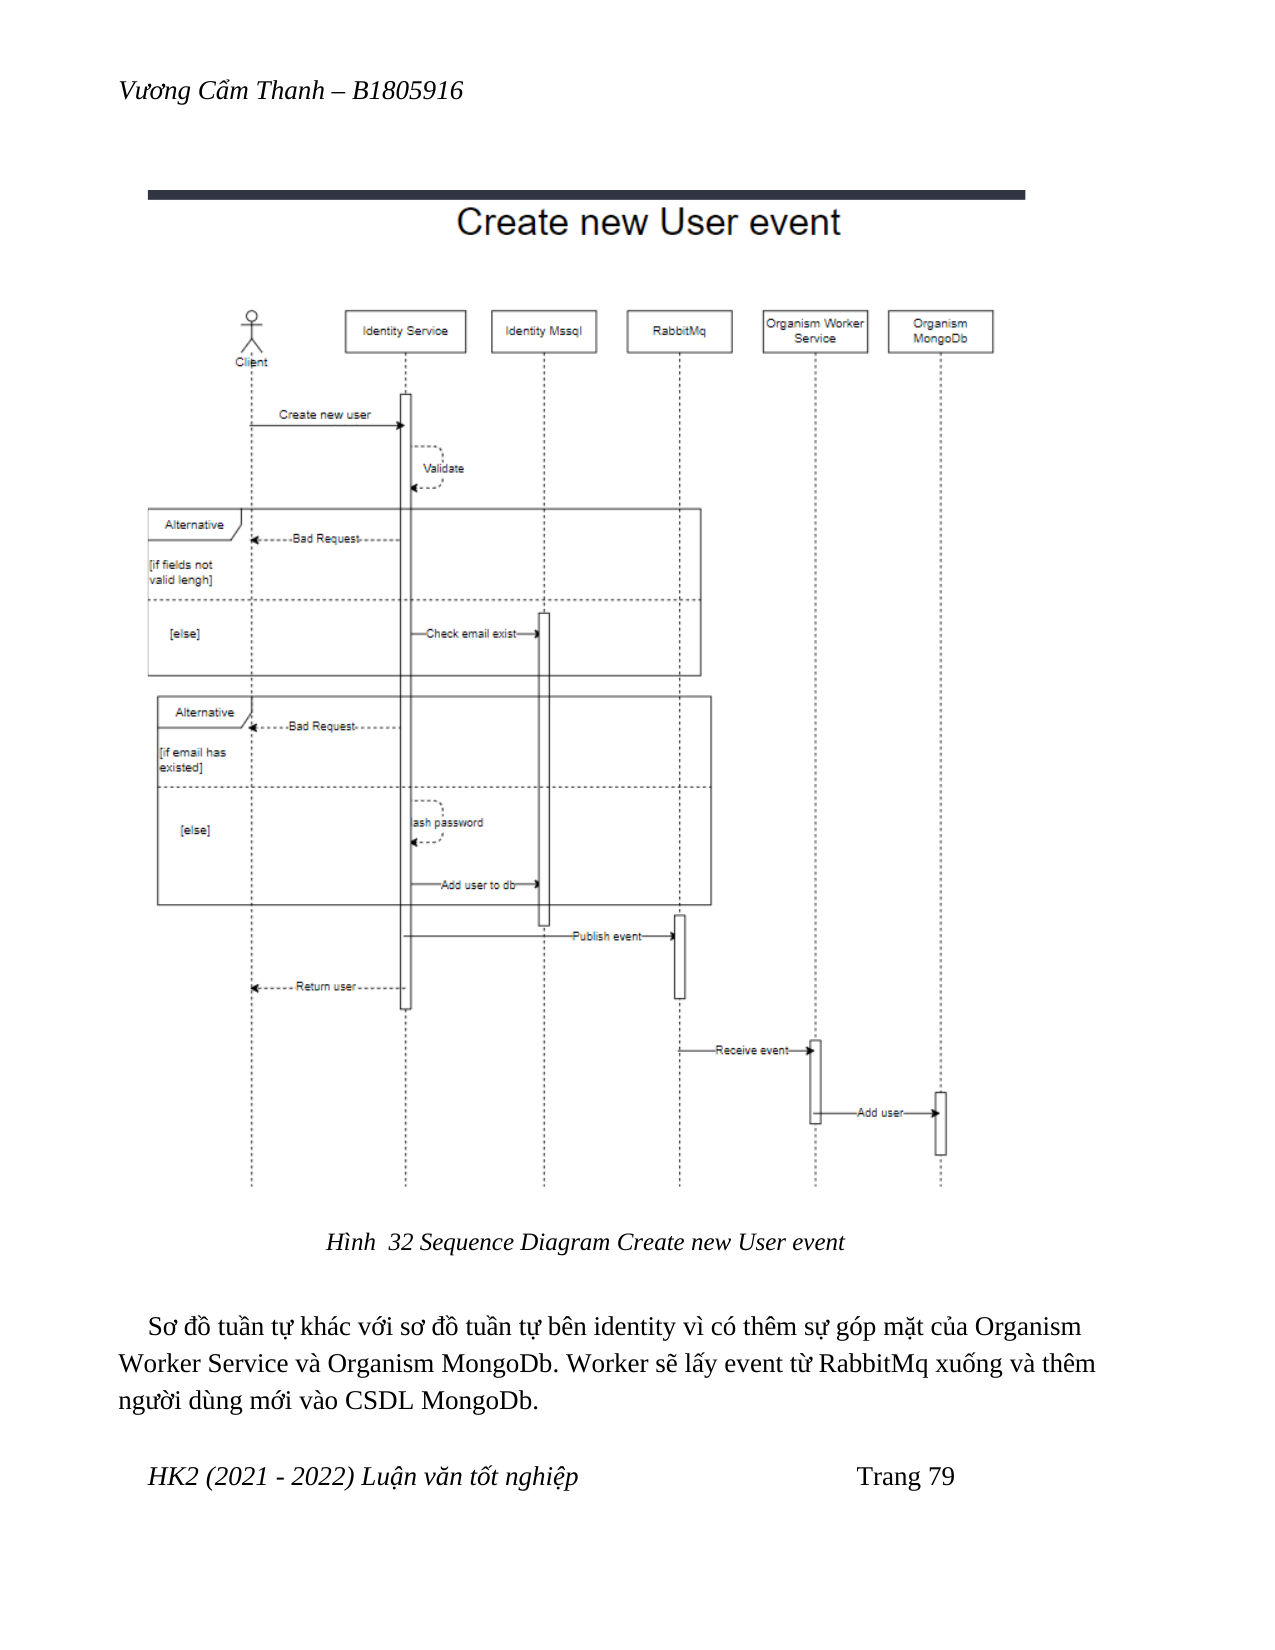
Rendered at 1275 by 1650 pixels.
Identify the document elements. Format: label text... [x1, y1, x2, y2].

picture [147, 190, 1026, 1222]
text Sơ đồ tuần tự khác với sơ đồ tuần tự bên identity vì có thêm sự góp mặt của Organism Worker Service và Organism MongoDb. Worker sẽ lấy event từ RabbitMq xuống và thêm người dùng mới vào CSDL MongoDb. [118, 1310, 1157, 1415]
